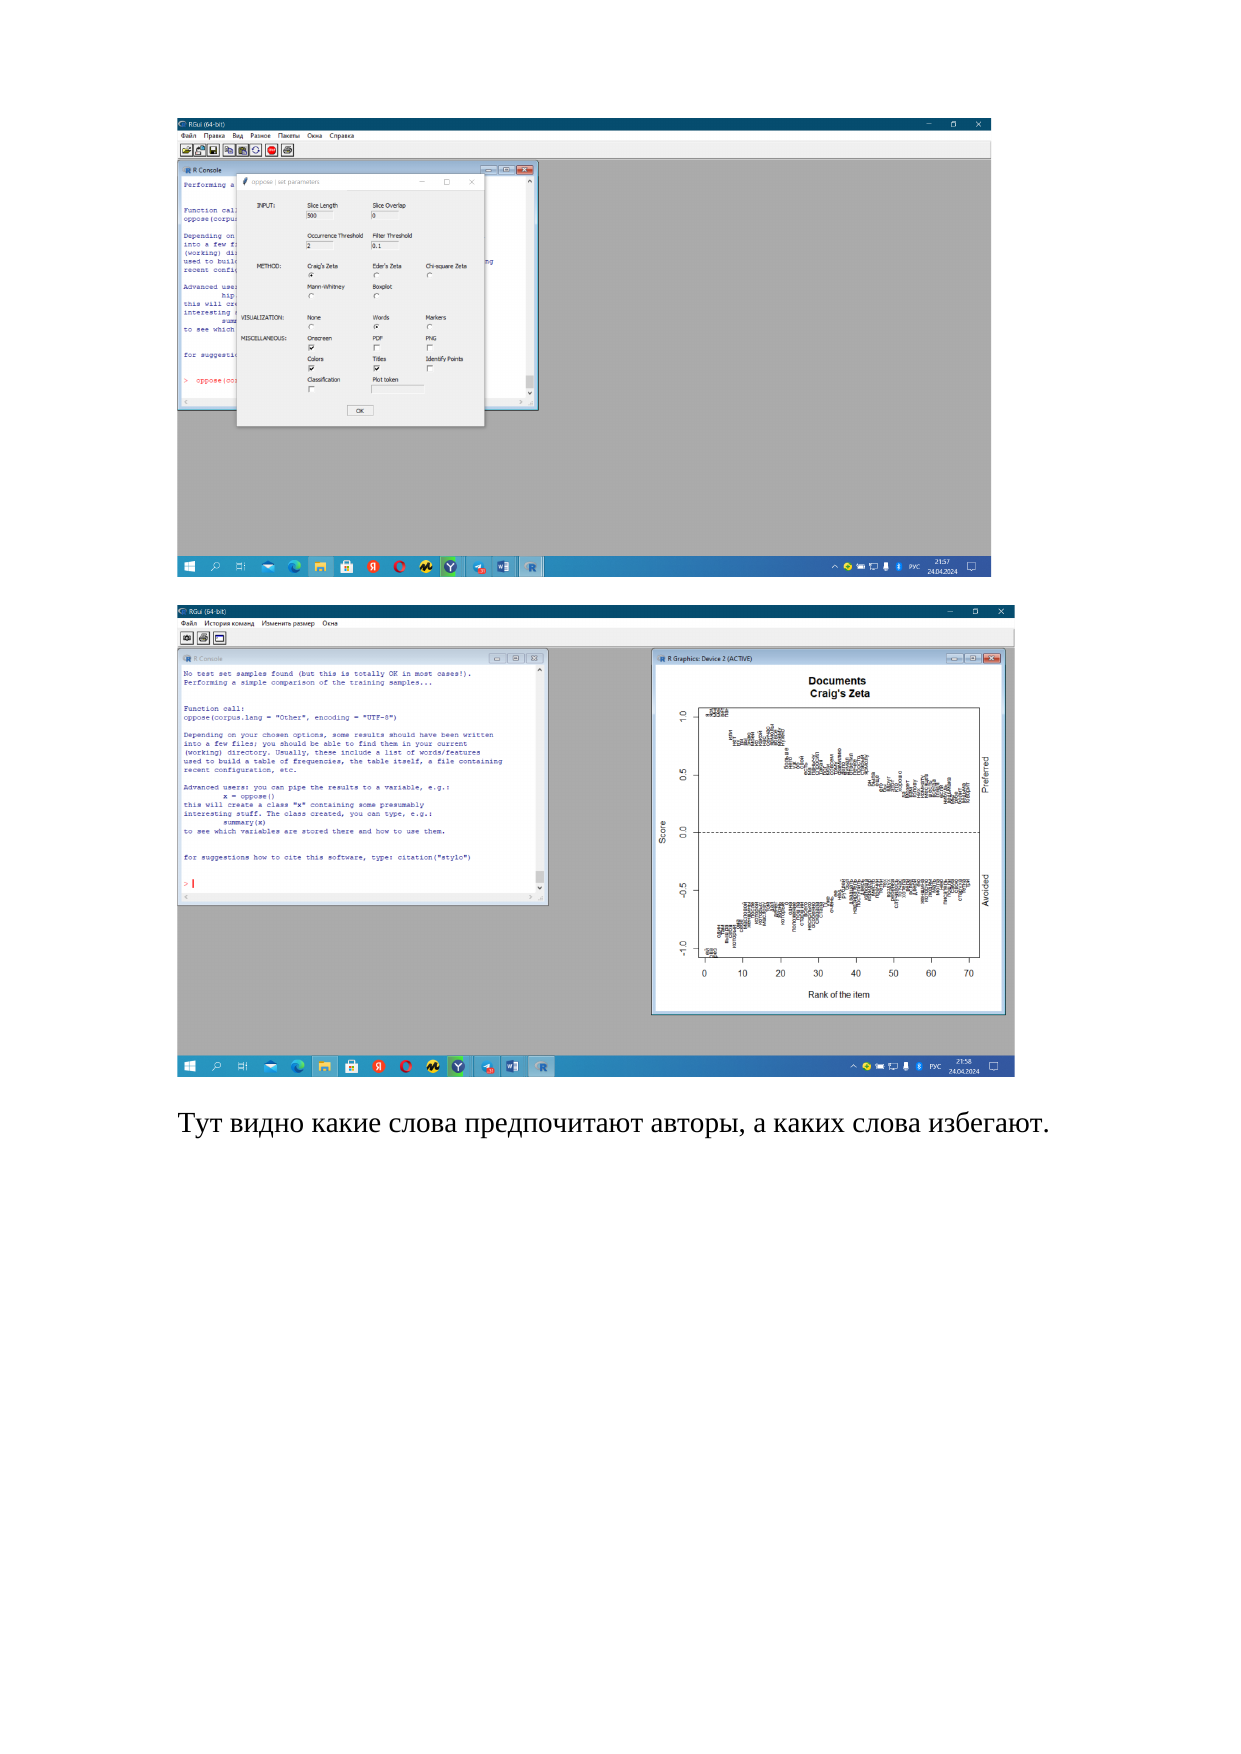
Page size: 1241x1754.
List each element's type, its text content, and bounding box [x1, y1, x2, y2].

picture [177, 131, 992, 577]
text Тут видно какие слова предпочитают авторы, а каких слова избегают. [177, 1106, 1152, 1139]
picture [177, 121, 186, 126]
picture [177, 609, 186, 614]
picture [177, 619, 1015, 1077]
